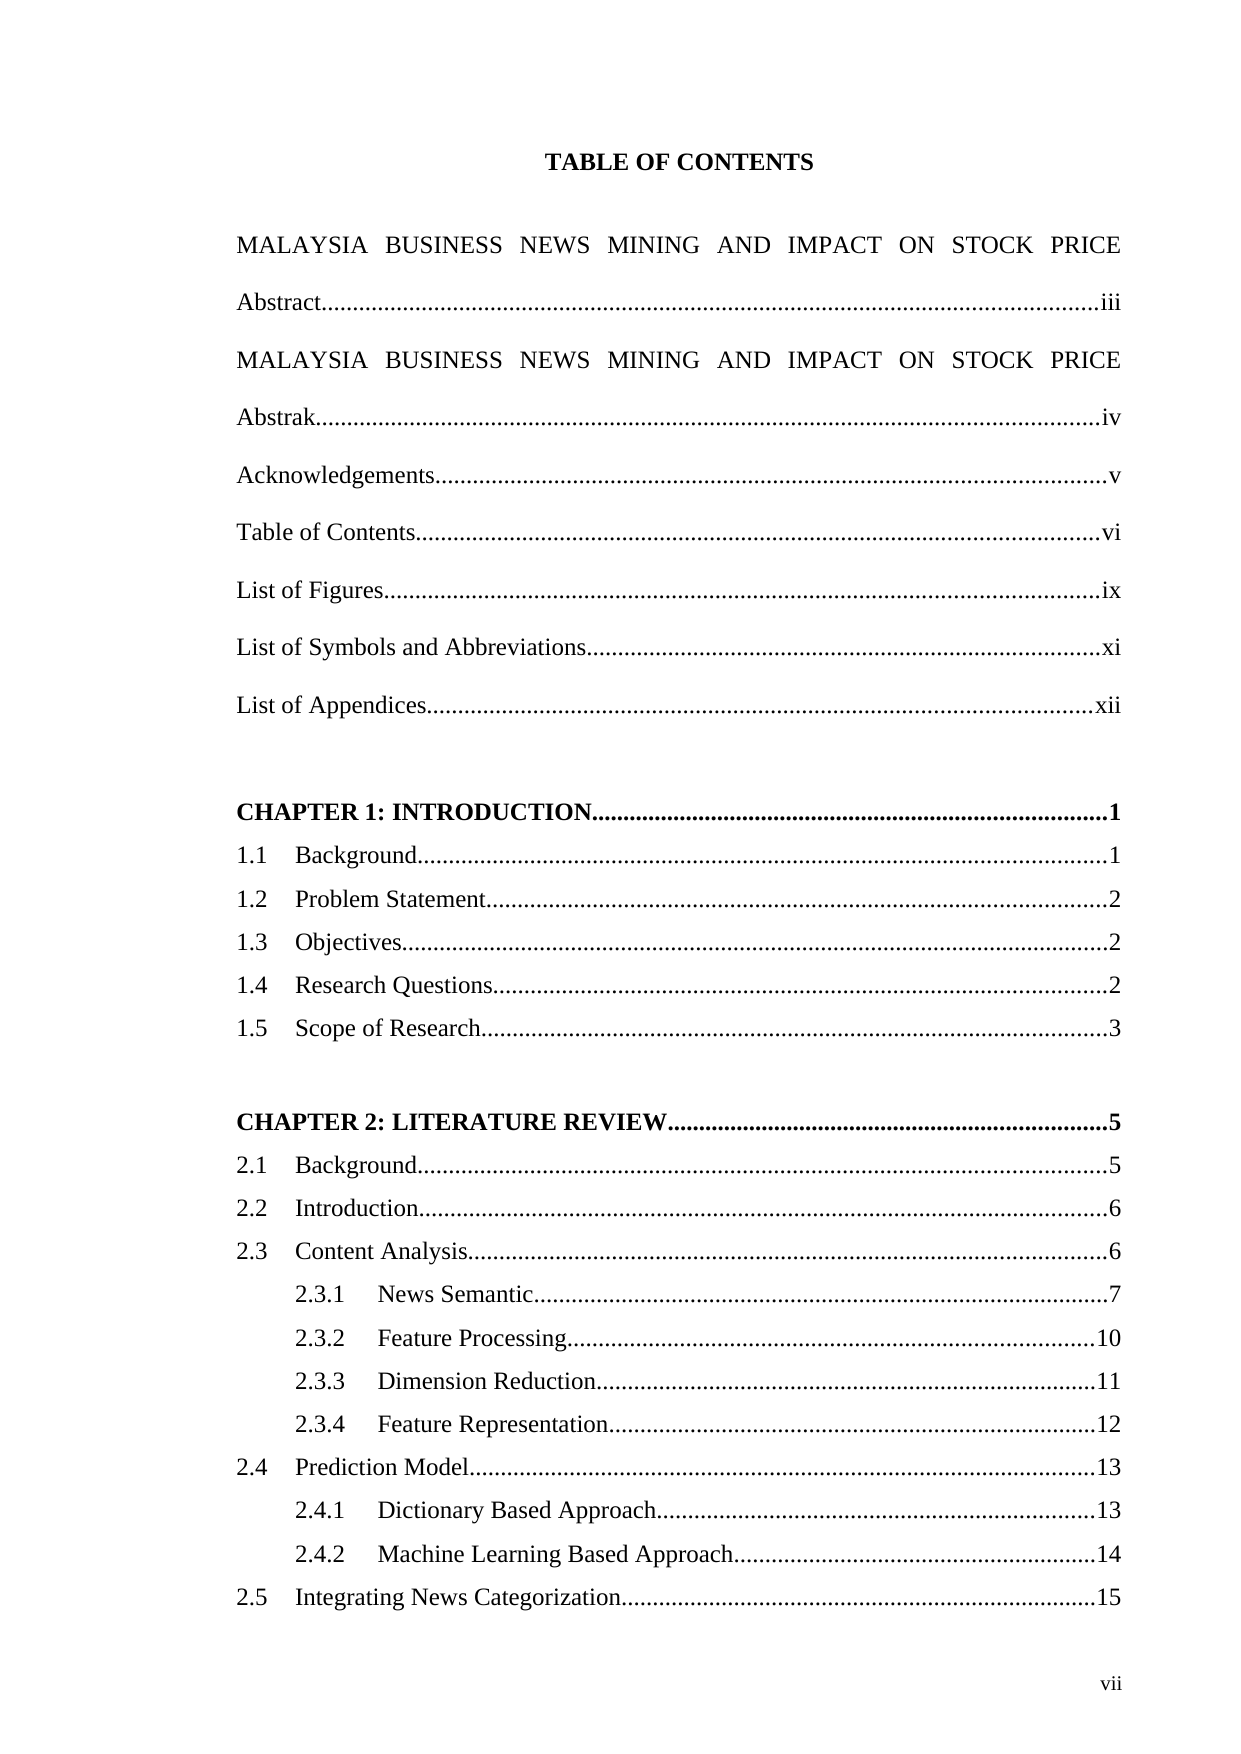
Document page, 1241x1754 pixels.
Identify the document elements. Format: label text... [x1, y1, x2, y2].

text 2.3.4 Feature Representation 12 [295, 1409, 1122, 1438]
text CHAPTER 2: literature review 5 [236, 1107, 1122, 1135]
text 2.3.1 News Semantic 7 [295, 1279, 1122, 1308]
text 1.4 Research Questions 2 [236, 970, 1122, 999]
text 2.3.2 Feature Processing 10 [295, 1323, 1122, 1351]
text Acknowledgements v [236, 460, 1122, 488]
text 2.4.2 Machine Learning Based Approach 14 [295, 1539, 1122, 1567]
text 2.1 Background 5 [236, 1150, 1122, 1178]
text 2.4.1 Dictionary Based Approach 13 [295, 1496, 1122, 1524]
text 2.2 Introduction 6 [236, 1193, 1122, 1222]
text MALAYSIA BUSINESS NEWS MINING AND IMPACT ON STOCK PRICE Abstrak iv [236, 345, 1122, 431]
text 2.3.3 Dimension Reduction 11 [295, 1366, 1122, 1394]
text 2.4 Prediction Model 13 [236, 1452, 1122, 1481]
text List of Figures ix [236, 575, 1122, 603]
title Table of Contents [236, 147, 1122, 176]
text List of Appendices xii [236, 690, 1122, 718]
text 1.1 Background 1 [236, 840, 1122, 869]
text 2.3 Content Analysis 6 [236, 1236, 1122, 1265]
text 1.5 Scope of Research 3 [236, 1013, 1122, 1042]
text List of Symbols and Abbreviations xi [236, 632, 1122, 661]
text 1.3 Objectives 2 [236, 927, 1122, 956]
text CHAPTER 1: introduction 1 [236, 797, 1122, 826]
text 1.2 Problem Statement 2 [236, 884, 1122, 912]
text 2.5 Integrating News Categorization 15 [236, 1582, 1122, 1611]
text Table of Contents vi [236, 517, 1122, 546]
text MALAYSIA BUSINESS NEWS MINING AND IMPACT ON STOCK PRICE Abstract iii [236, 230, 1122, 316]
